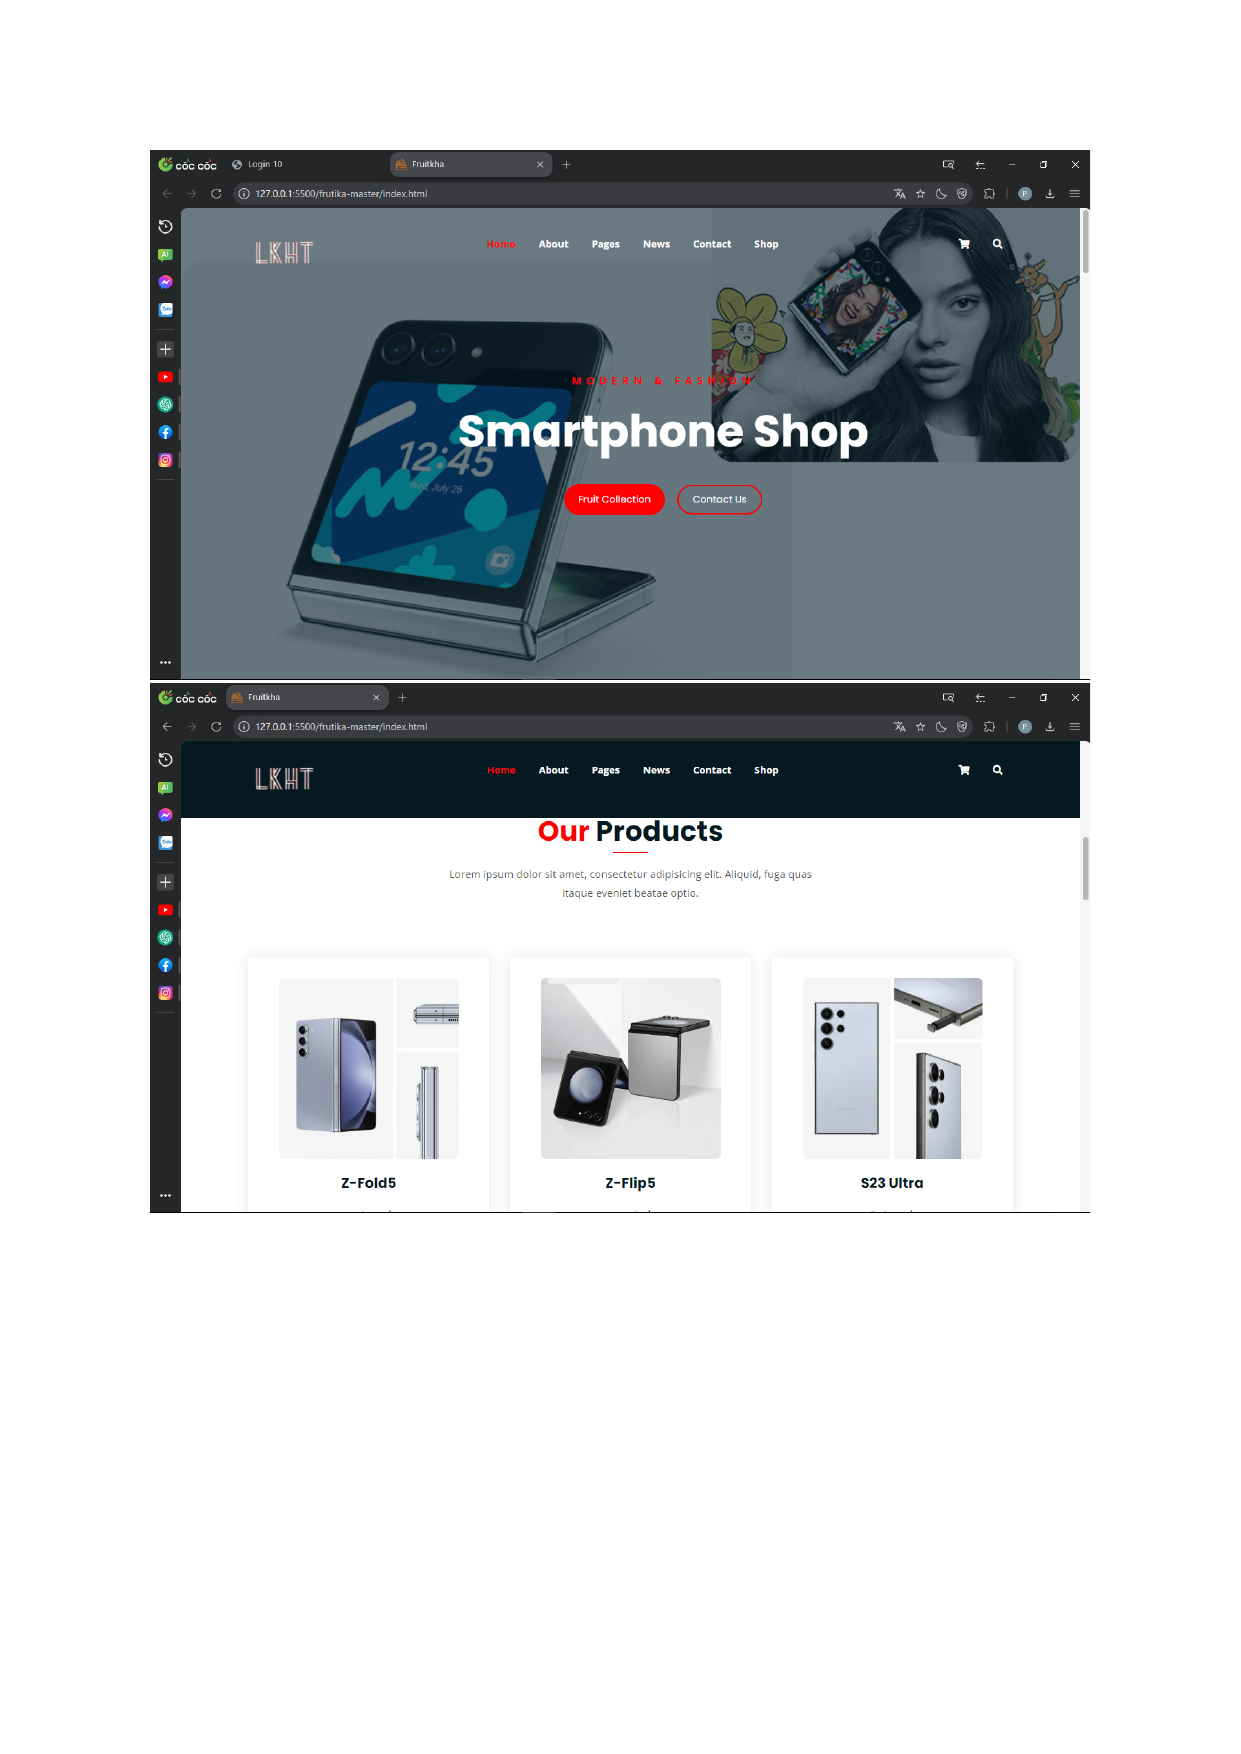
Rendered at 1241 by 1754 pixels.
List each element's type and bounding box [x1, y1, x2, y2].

picture [150, 683, 1091, 1213]
picture [150, 150, 1091, 680]
